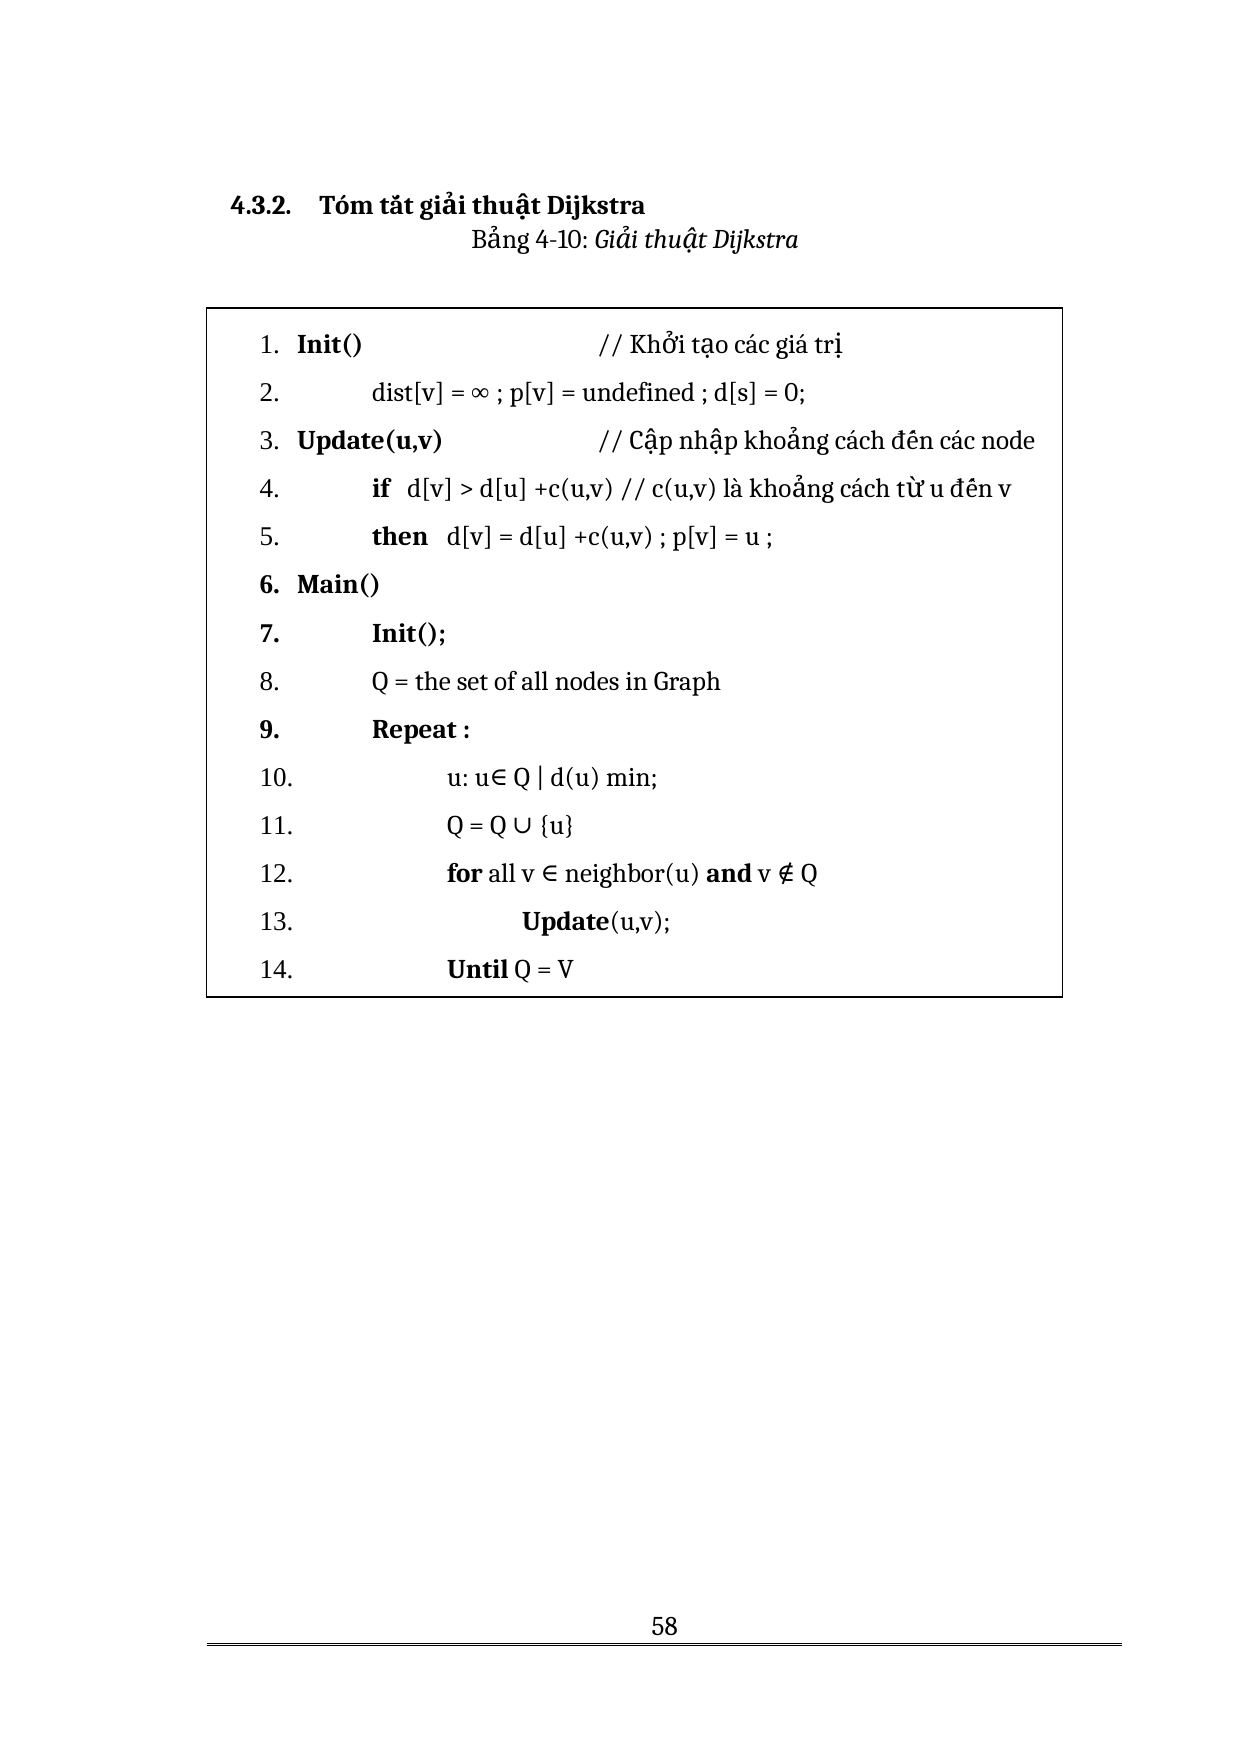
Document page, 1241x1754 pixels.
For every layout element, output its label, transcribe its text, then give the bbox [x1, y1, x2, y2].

subtitle Tóm tắt giải thuật Dijkstra [230, 190, 1122, 221]
